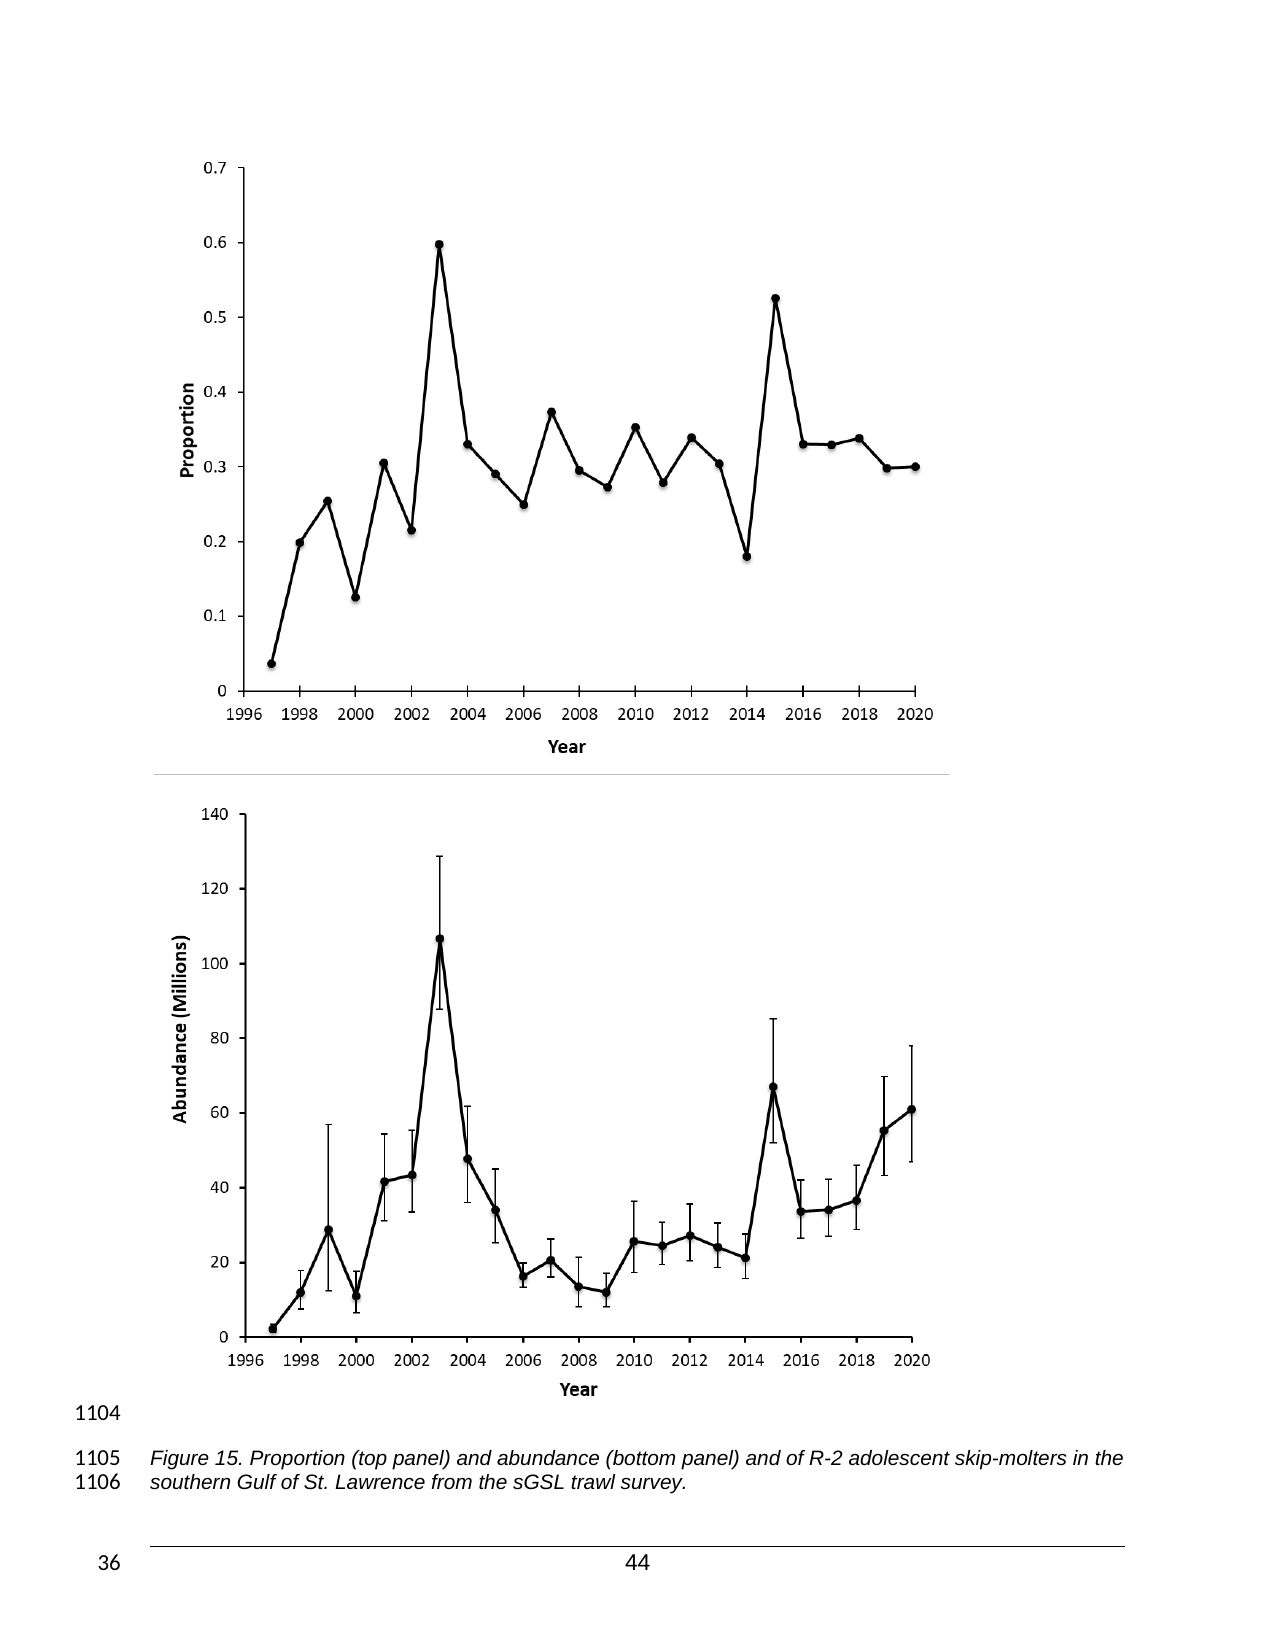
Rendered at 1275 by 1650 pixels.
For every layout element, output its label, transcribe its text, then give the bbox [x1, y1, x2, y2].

picture [150, 150, 950, 1421]
text Figure 15. Proportion (top panel) and abundance (bottom panel) and of R-2 adolescent skip-molters in the southern Gulf of St. Lawrence from the sGSL trawl survey. [150, 1446, 1125, 1494]
